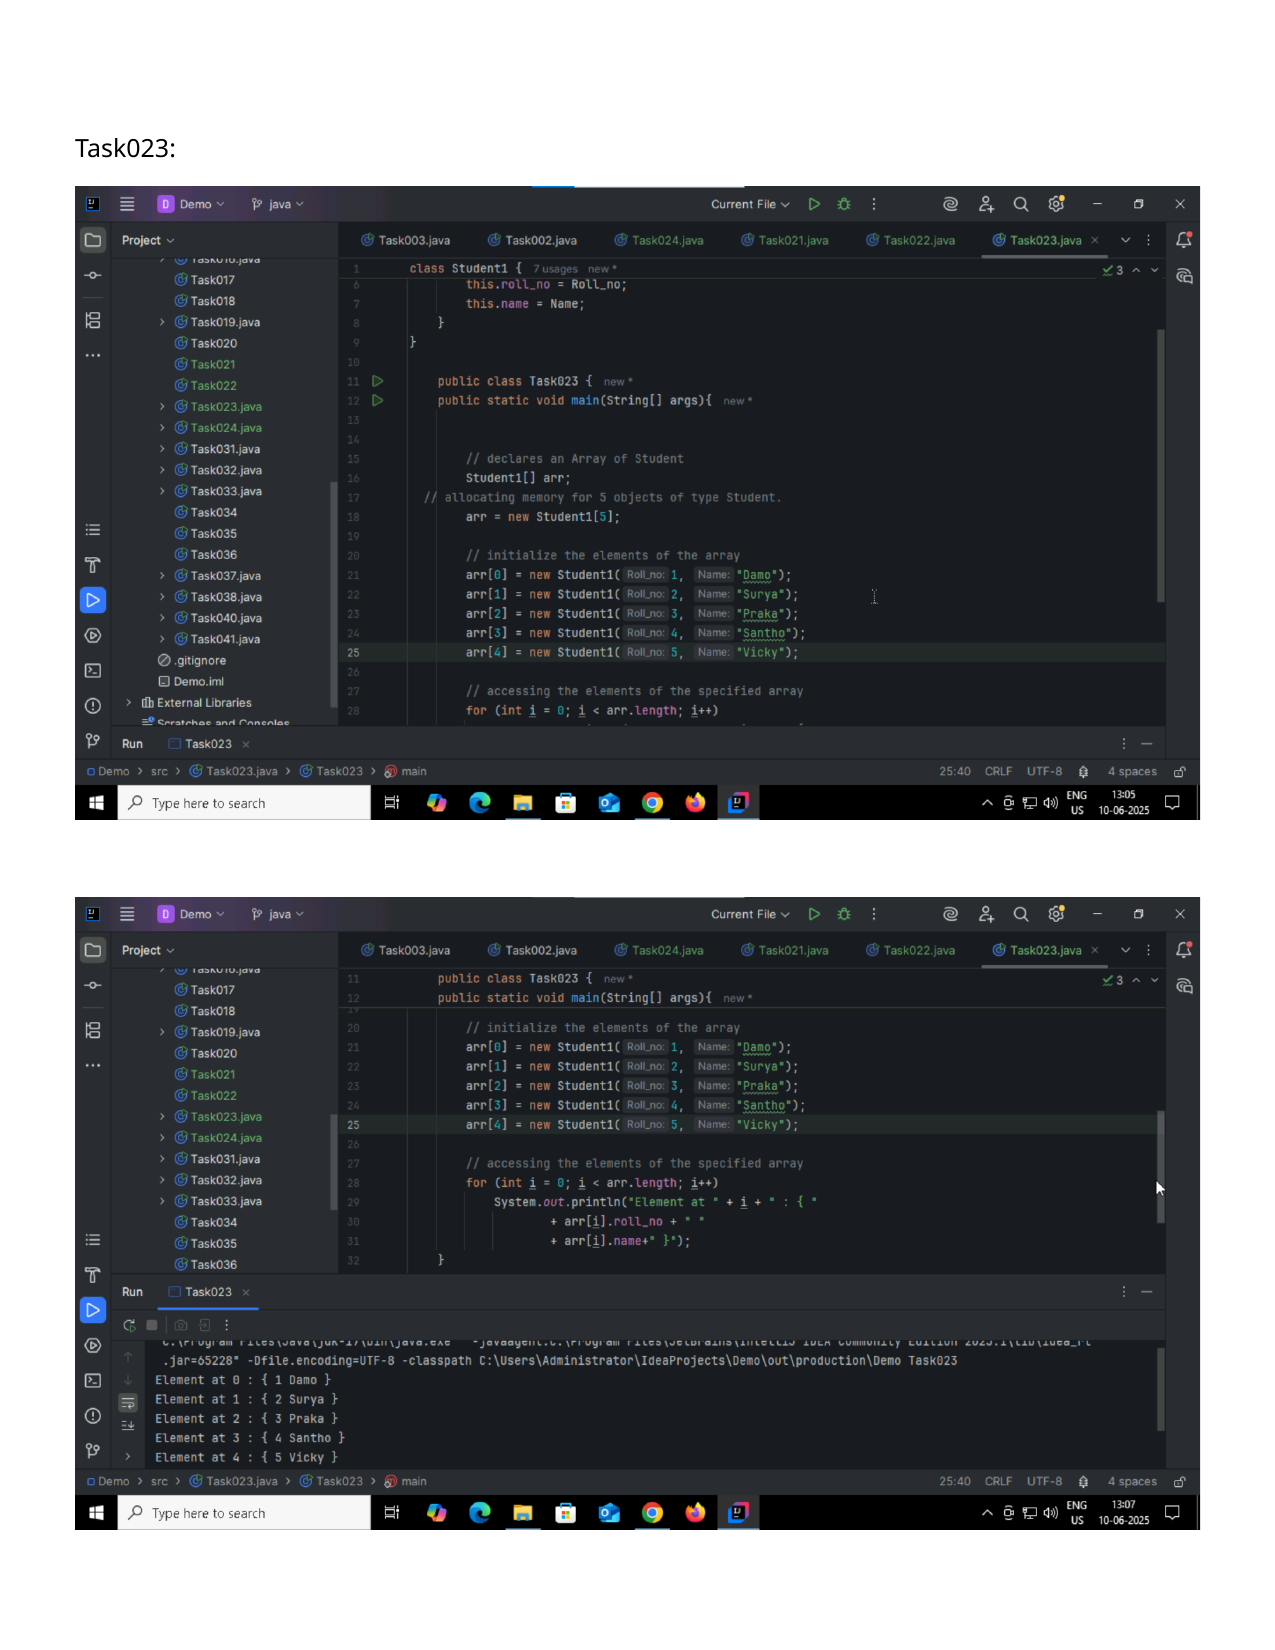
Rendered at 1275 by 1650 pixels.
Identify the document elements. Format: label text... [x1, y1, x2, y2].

picture [75, 186, 1200, 820]
text Task023: [75, 131, 1200, 165]
picture [75, 897, 1200, 1530]
